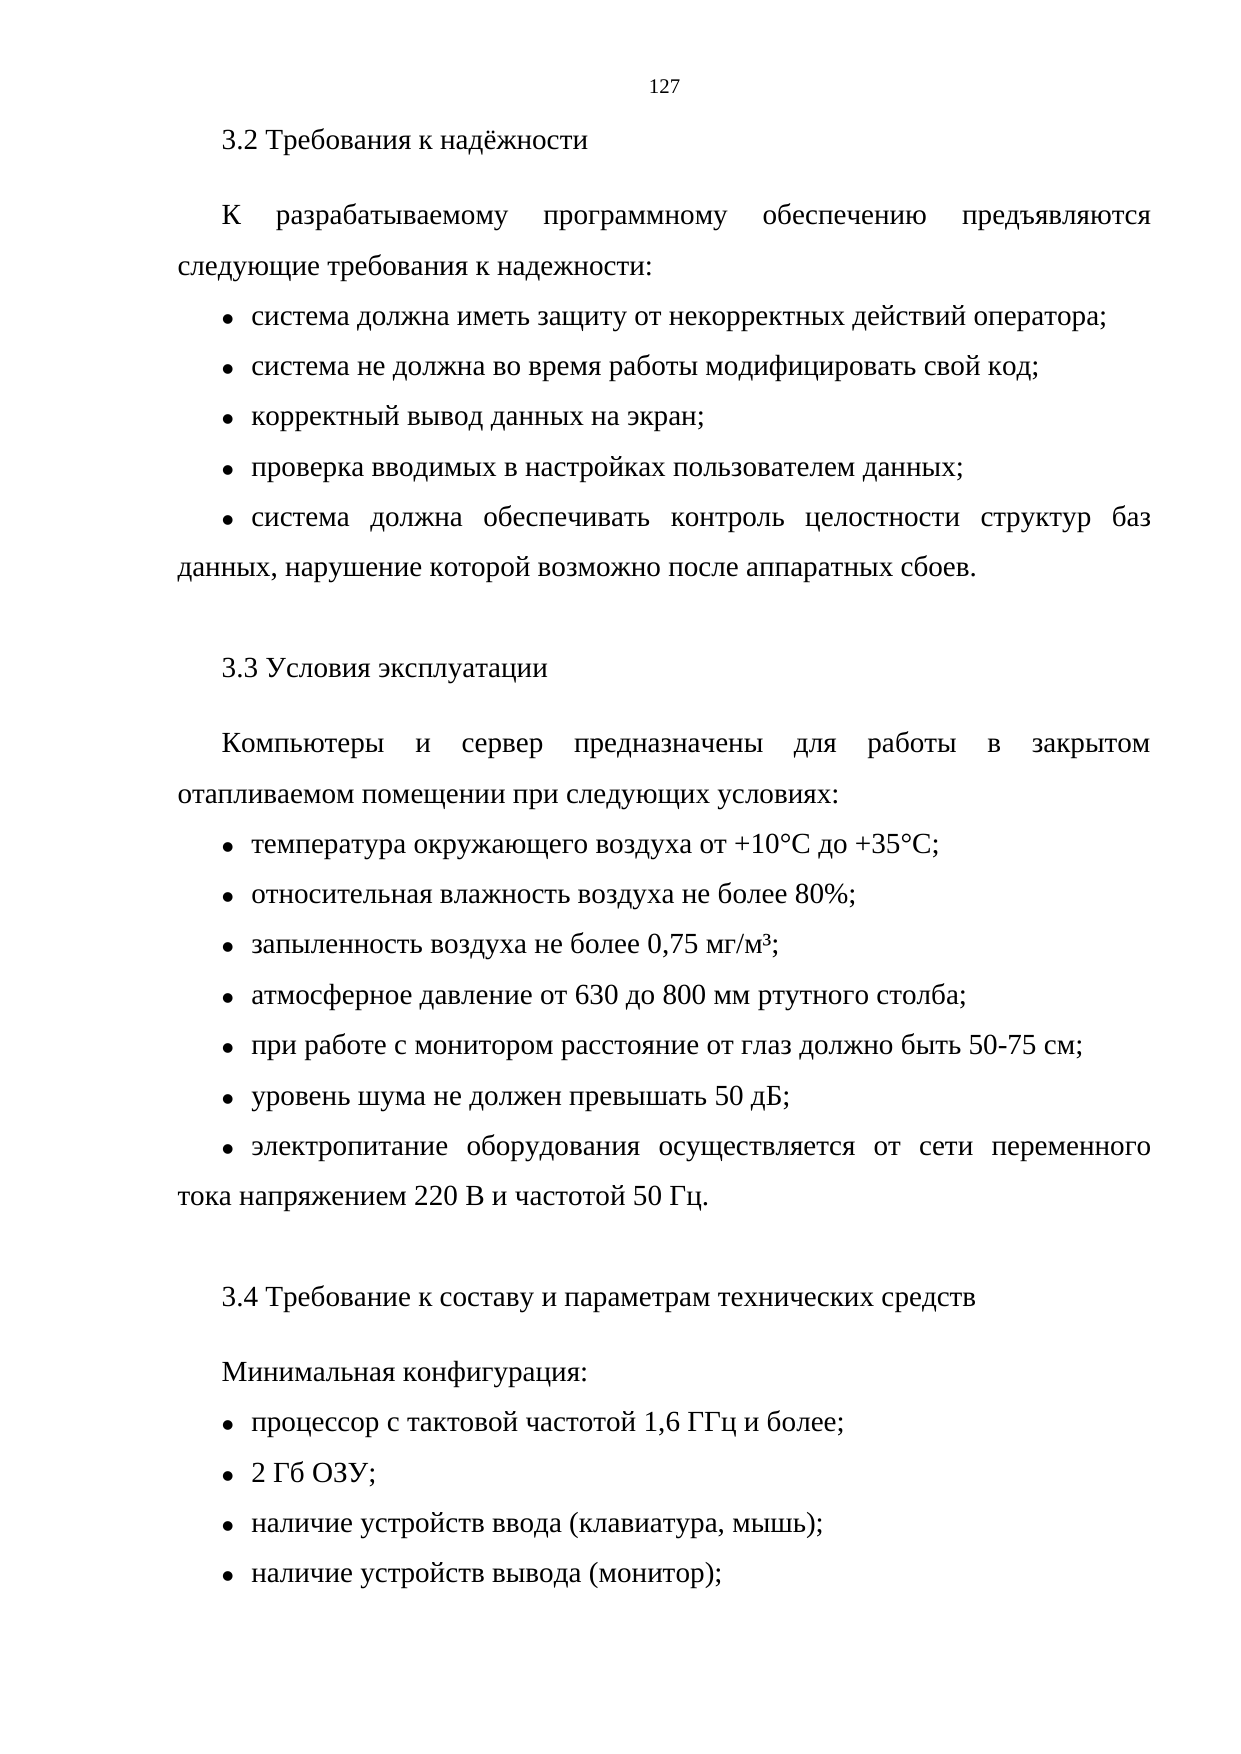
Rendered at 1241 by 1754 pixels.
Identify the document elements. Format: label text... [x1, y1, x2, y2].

text атмосферное давление от 630 до 800 мм ртутного столба; [177, 977, 1152, 1011]
text наличие устройств ввода (клавиатура, мышь); [177, 1505, 1152, 1539]
text относительная влажность воздуха не более 80%; [177, 876, 1152, 910]
text 2 Гб ОЗУ; [177, 1455, 1152, 1488]
text при работе с монитором расстояние от глаз должно быть 50-75 см; [177, 1027, 1152, 1061]
text корректный вывод данных на экран; [177, 398, 1152, 432]
text 3.2 Требования к надёжности [177, 122, 1152, 156]
text уровень шума не должен превышать 50 дБ; [177, 1078, 1152, 1111]
text К разрабатываемому программному обеспечению предъявляются следующие требования к надежности: [177, 197, 1152, 281]
text процессор с тактовой частотой 1,6 ГГц и более; [177, 1404, 1152, 1438]
text температура окружающего воздуха от +10°C до +35°C; [177, 826, 1152, 859]
text Компьютеры и сервер предназначены для работы в закрытом отапливаемом помещении при следующих условиях: [177, 725, 1152, 809]
text Минимальная конфигурация: [177, 1354, 1152, 1388]
text запыленность воздуха не более 0,75 мг/м³; [177, 927, 1152, 960]
text система должна иметь защиту от некорректных действий оператора; [177, 298, 1152, 331]
text система не должна во время работы модифицировать свой код; [177, 348, 1152, 382]
text 3.4 Требование к составу и параметрам технических средств [177, 1279, 1152, 1312]
text наличие устройств вывода (монитор); [177, 1555, 1152, 1589]
text 3.3 Условия эксплуатации [177, 650, 1152, 684]
text электропитание оборудования осуществляется от сети переменного тока напряжением 220 В и частотой 50 Гц. [177, 1128, 1152, 1212]
text проверка вводимых в настройках пользователем данных; [177, 449, 1152, 482]
text система должна обеспечивать контроль целостности структур баз данных, нарушение которой возможно после аппаратных сбоев. [177, 499, 1152, 583]
